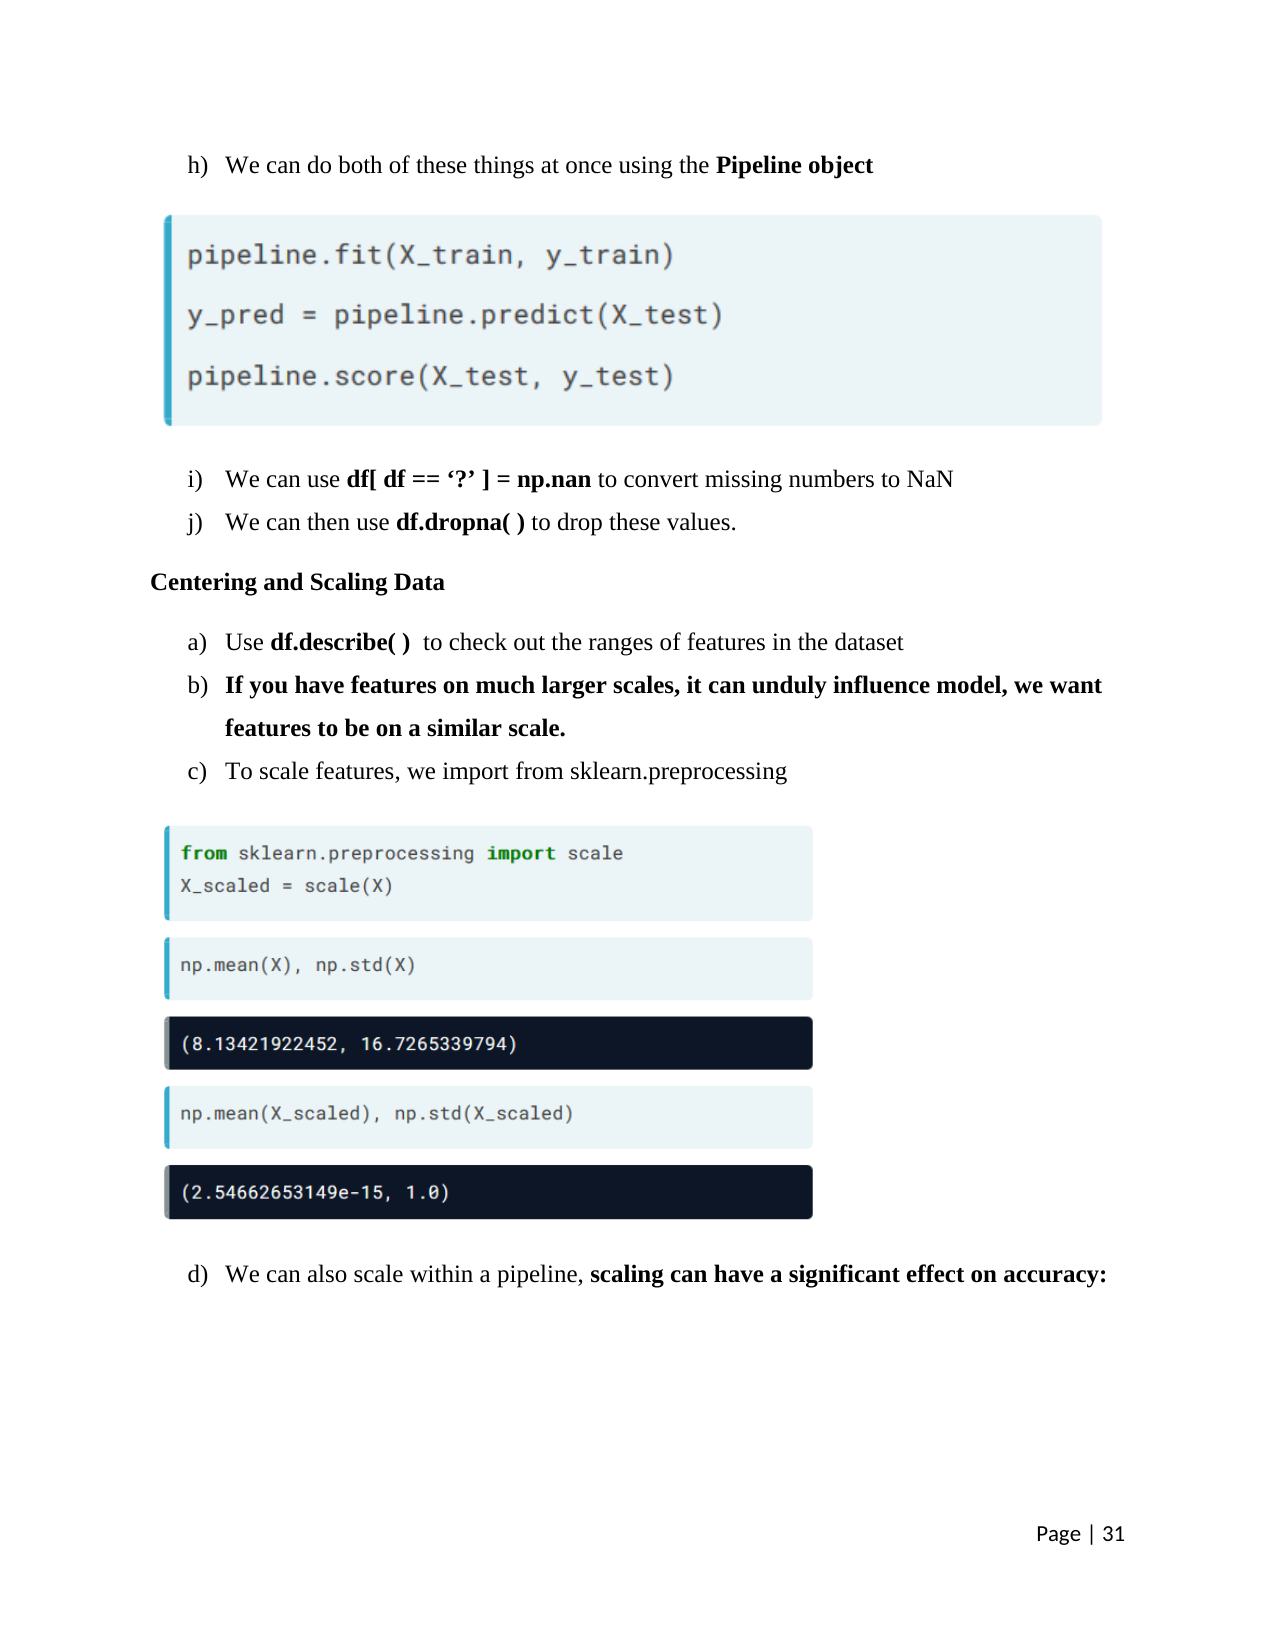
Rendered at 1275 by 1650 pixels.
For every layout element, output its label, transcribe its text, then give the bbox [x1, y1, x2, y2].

list Use df.describe( ) to check out the ranges of features in the dataset [187, 627, 1125, 655]
list We can use df[ df == ‘?’ ] = np.nan to convert missing numbers to NaN [187, 464, 1125, 493]
picture [150, 815, 829, 1229]
list If you have features on much larger scales, it can unduly influence model, we want features to be on a similar scale. [187, 670, 1125, 742]
text Centering and Scaling Data [150, 567, 1125, 596]
picture [150, 209, 1118, 434]
list To scale features, we import from sklearn.preprocessing [187, 756, 1125, 785]
list We can then use df.dropna( ) to drop these values. [187, 507, 1125, 536]
list We can do both of these things at once using the Pipeline object [187, 150, 1125, 179]
list We can also scale within a pipeline, scaling can have a significant effect on accuracy: [187, 1259, 1125, 1288]
